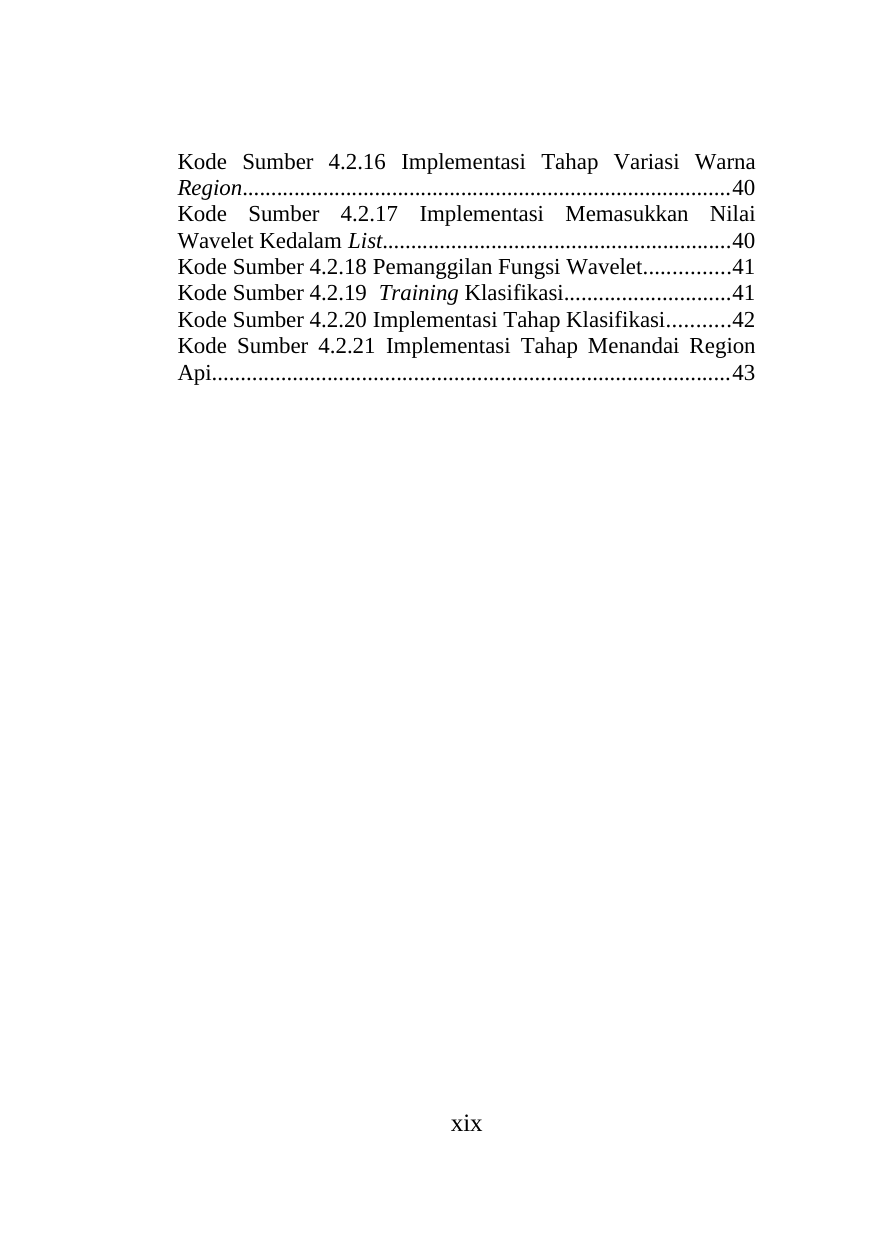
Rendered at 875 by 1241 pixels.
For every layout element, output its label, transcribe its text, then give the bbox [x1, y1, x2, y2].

text Kode Sumber 4.2.20 Implementasi Tahap Klasifikasi 42 [177, 306, 756, 332]
text Kode Sumber 4.2.21 Implementasi Tahap Menandai Region Api 43 [177, 332, 756, 385]
text Kode Sumber 4.2.18 Pemanggilan Fungsi Wavelet 41 [177, 253, 756, 279]
text Kode Sumber 4.2.16 Implementasi Tahap Variasi Warna Region 40 [177, 148, 756, 200]
text Kode Sumber 4.2.19 Training Klasifikasi 41 [177, 279, 756, 306]
text Kode Sumber 4.2.17 Implementasi Memasukkan Nilai Wavelet Kedalam List 40 [177, 200, 756, 253]
